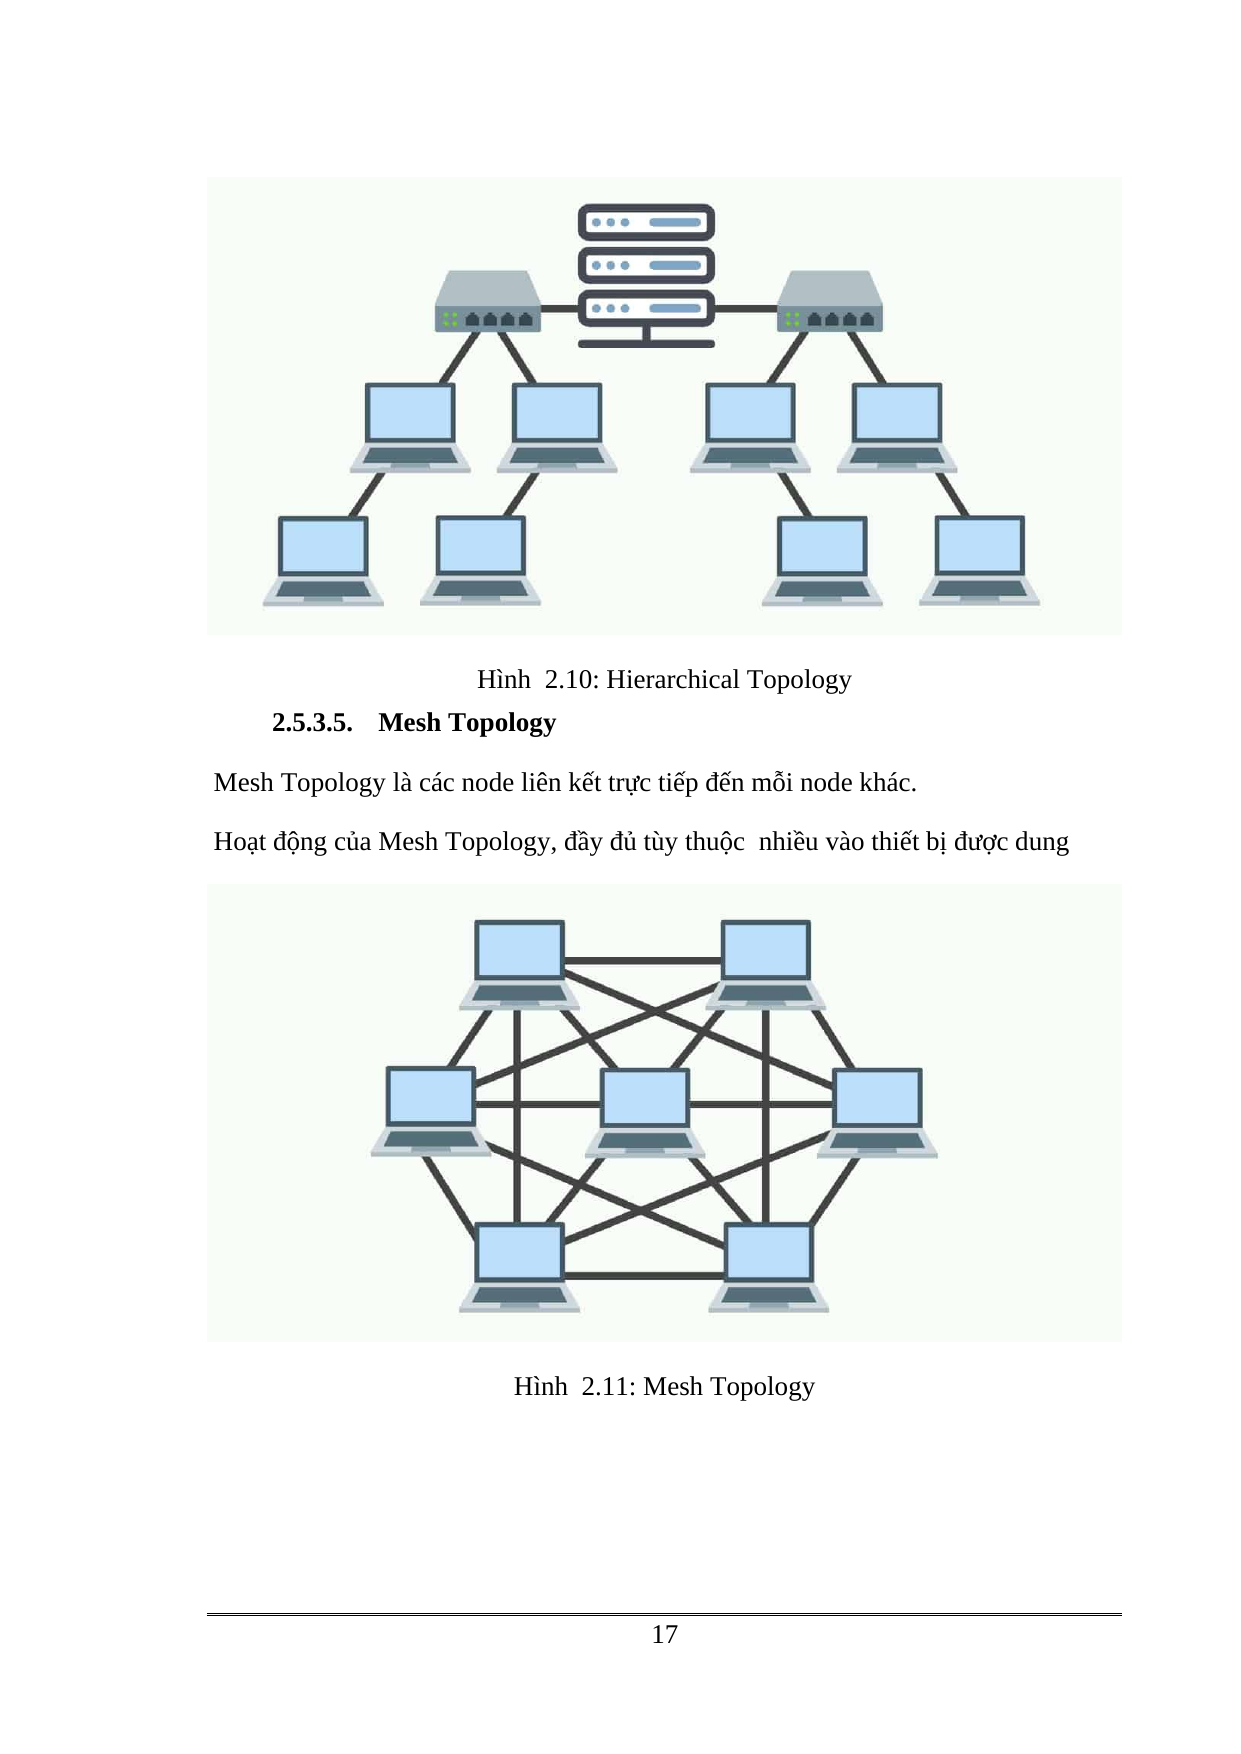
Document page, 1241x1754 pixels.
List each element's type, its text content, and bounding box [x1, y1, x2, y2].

text Hình 2.10: Hierarchical Topology [207, 663, 1122, 694]
text Hình 2.11: Mesh Topology [207, 1370, 1122, 1401]
picture [206, 884, 1123, 1342]
text Hoạt động của Mesh Topology, đầy đủ tùy thuộc nhiều vào thiết bị được dung [207, 825, 1122, 856]
subtitle Mesh Topology [272, 707, 1122, 738]
picture [206, 177, 1123, 635]
text Mesh Topology là các node liên kết trực tiếp đến mỗi node khác. [207, 766, 1122, 797]
